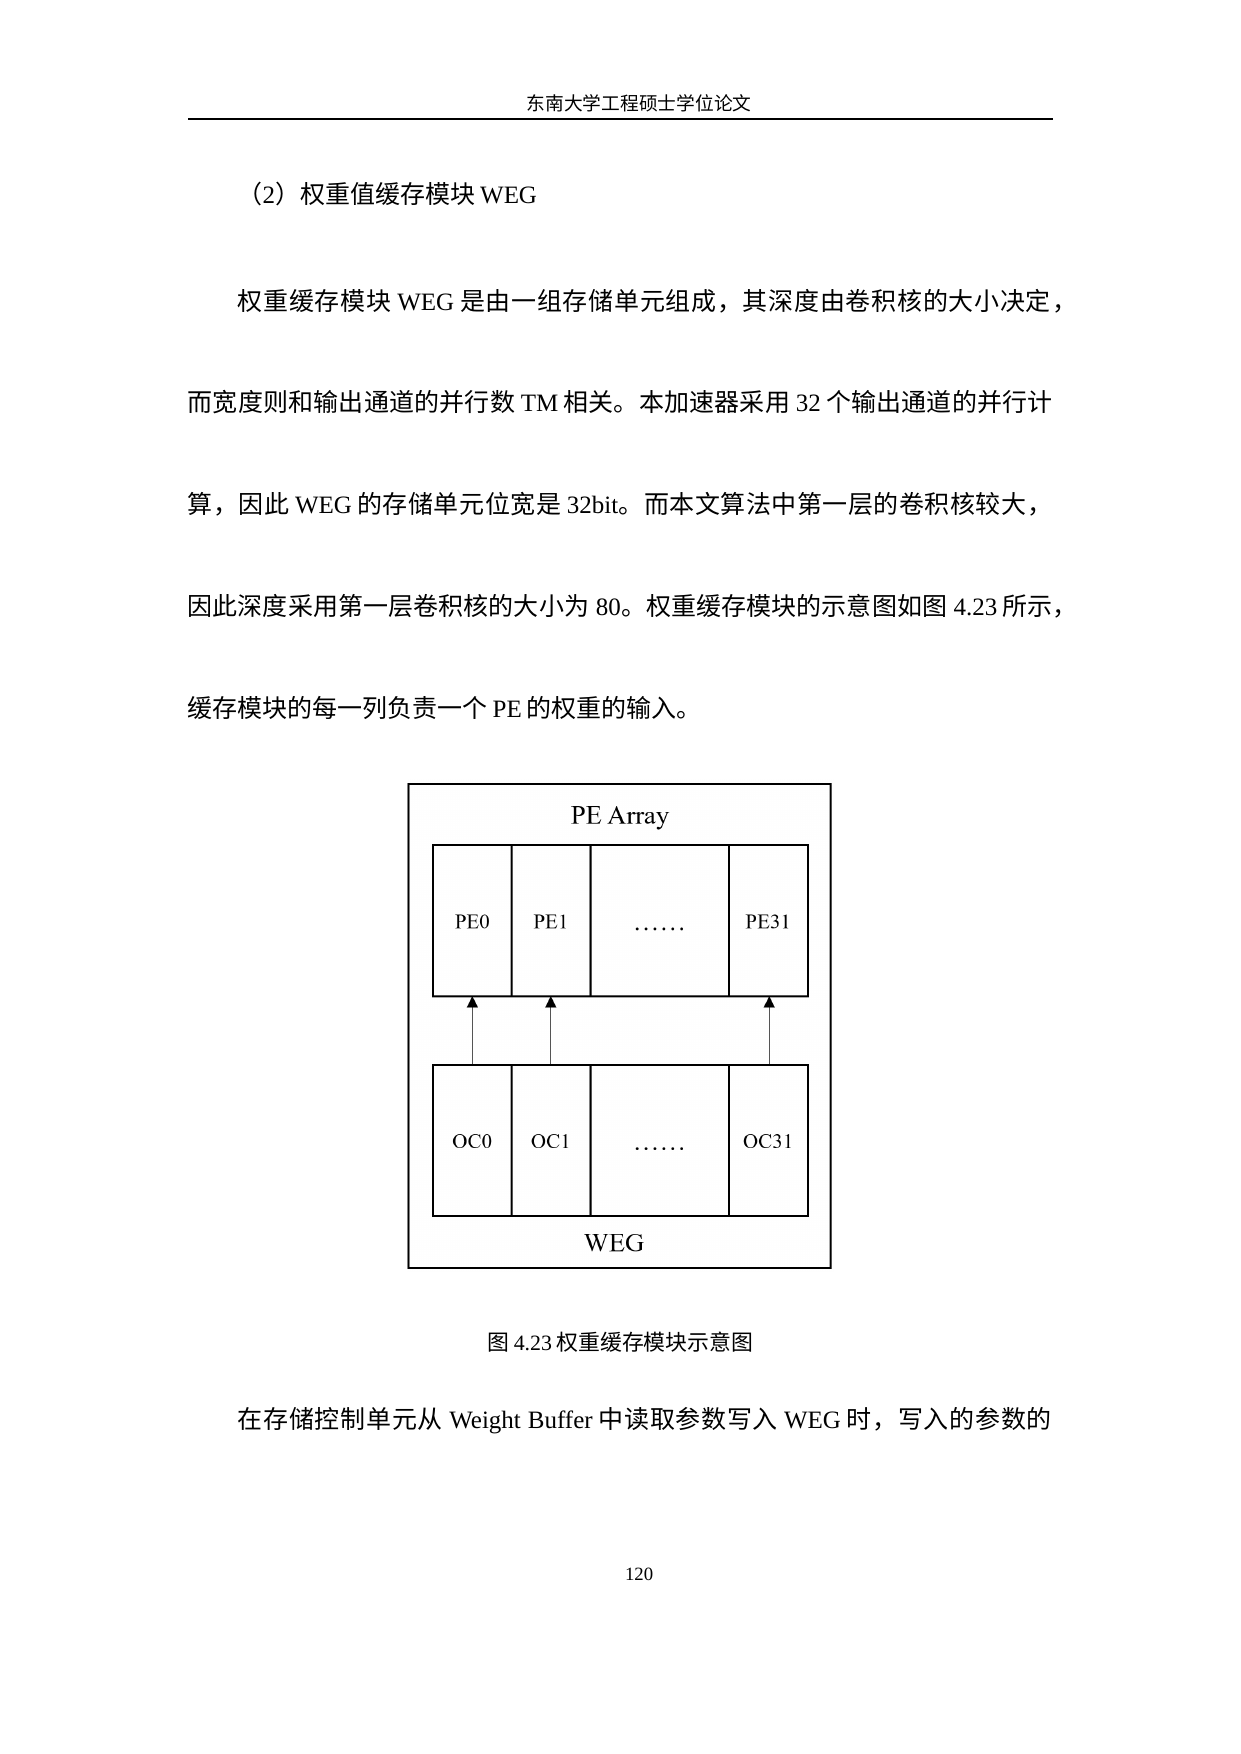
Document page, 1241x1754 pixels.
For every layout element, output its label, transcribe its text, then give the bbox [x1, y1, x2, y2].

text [187, 1384, 1053, 1452]
text （2）权重值缓存模块WEG [187, 158, 1053, 226]
text 权重缓存模块WEG是由一组存储单元组成，其深度由卷积核的大小决定，而宽度则和输出通道的并行数TM相关。本加速器采用32个输出通道的并行计算，因此WEG的存储单元位宽是32bit。而本文算法中第一层的卷积核较大，因此深度采用第一层卷积核的大小为80。权重缓存模块的示意图如图4.23所示，缓存模块的每一列负责一个PE的权重的输入。 [187, 265, 1053, 741]
picture [406, 779, 834, 1272]
text 图4.23权重缓存模块示意图 [187, 1324, 1053, 1358]
